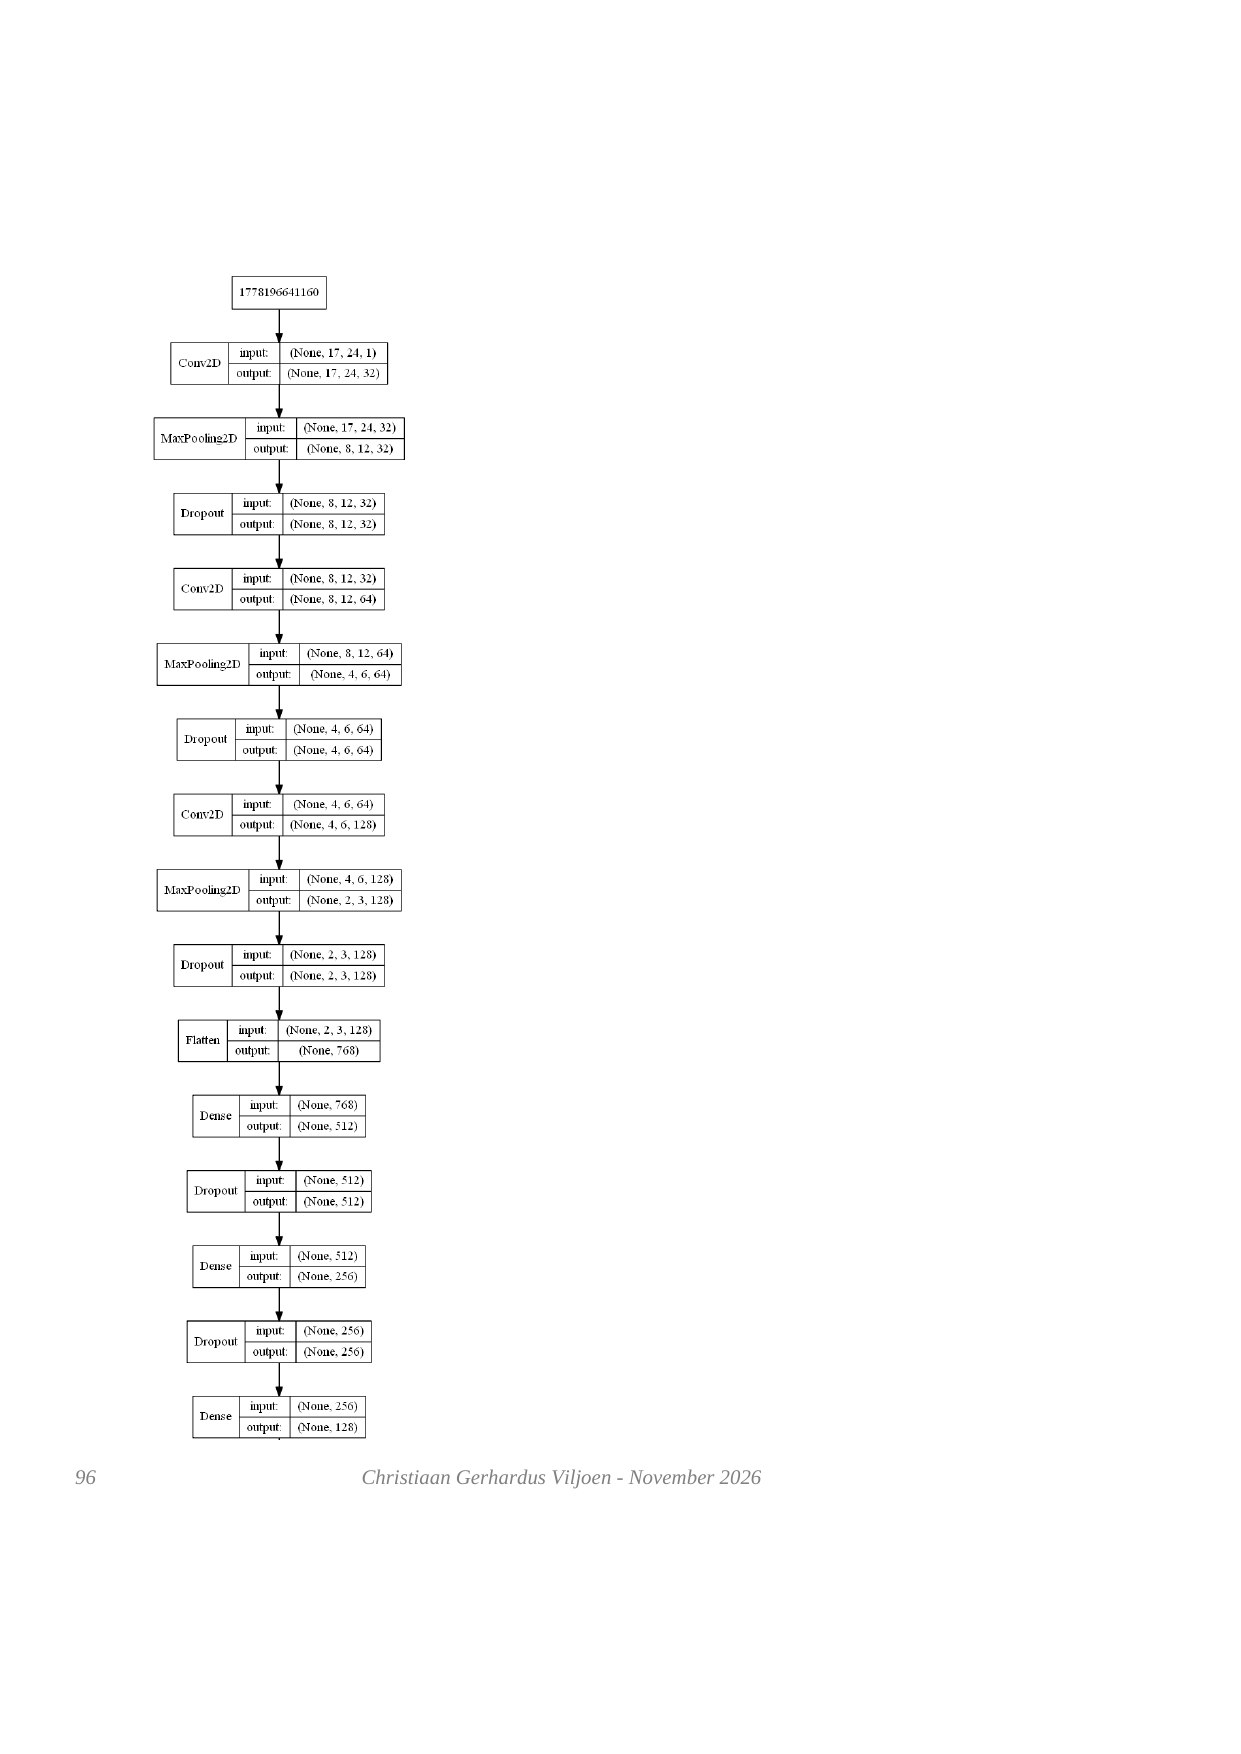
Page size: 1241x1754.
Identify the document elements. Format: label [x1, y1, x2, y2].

picture [150, 272, 408, 1440]
